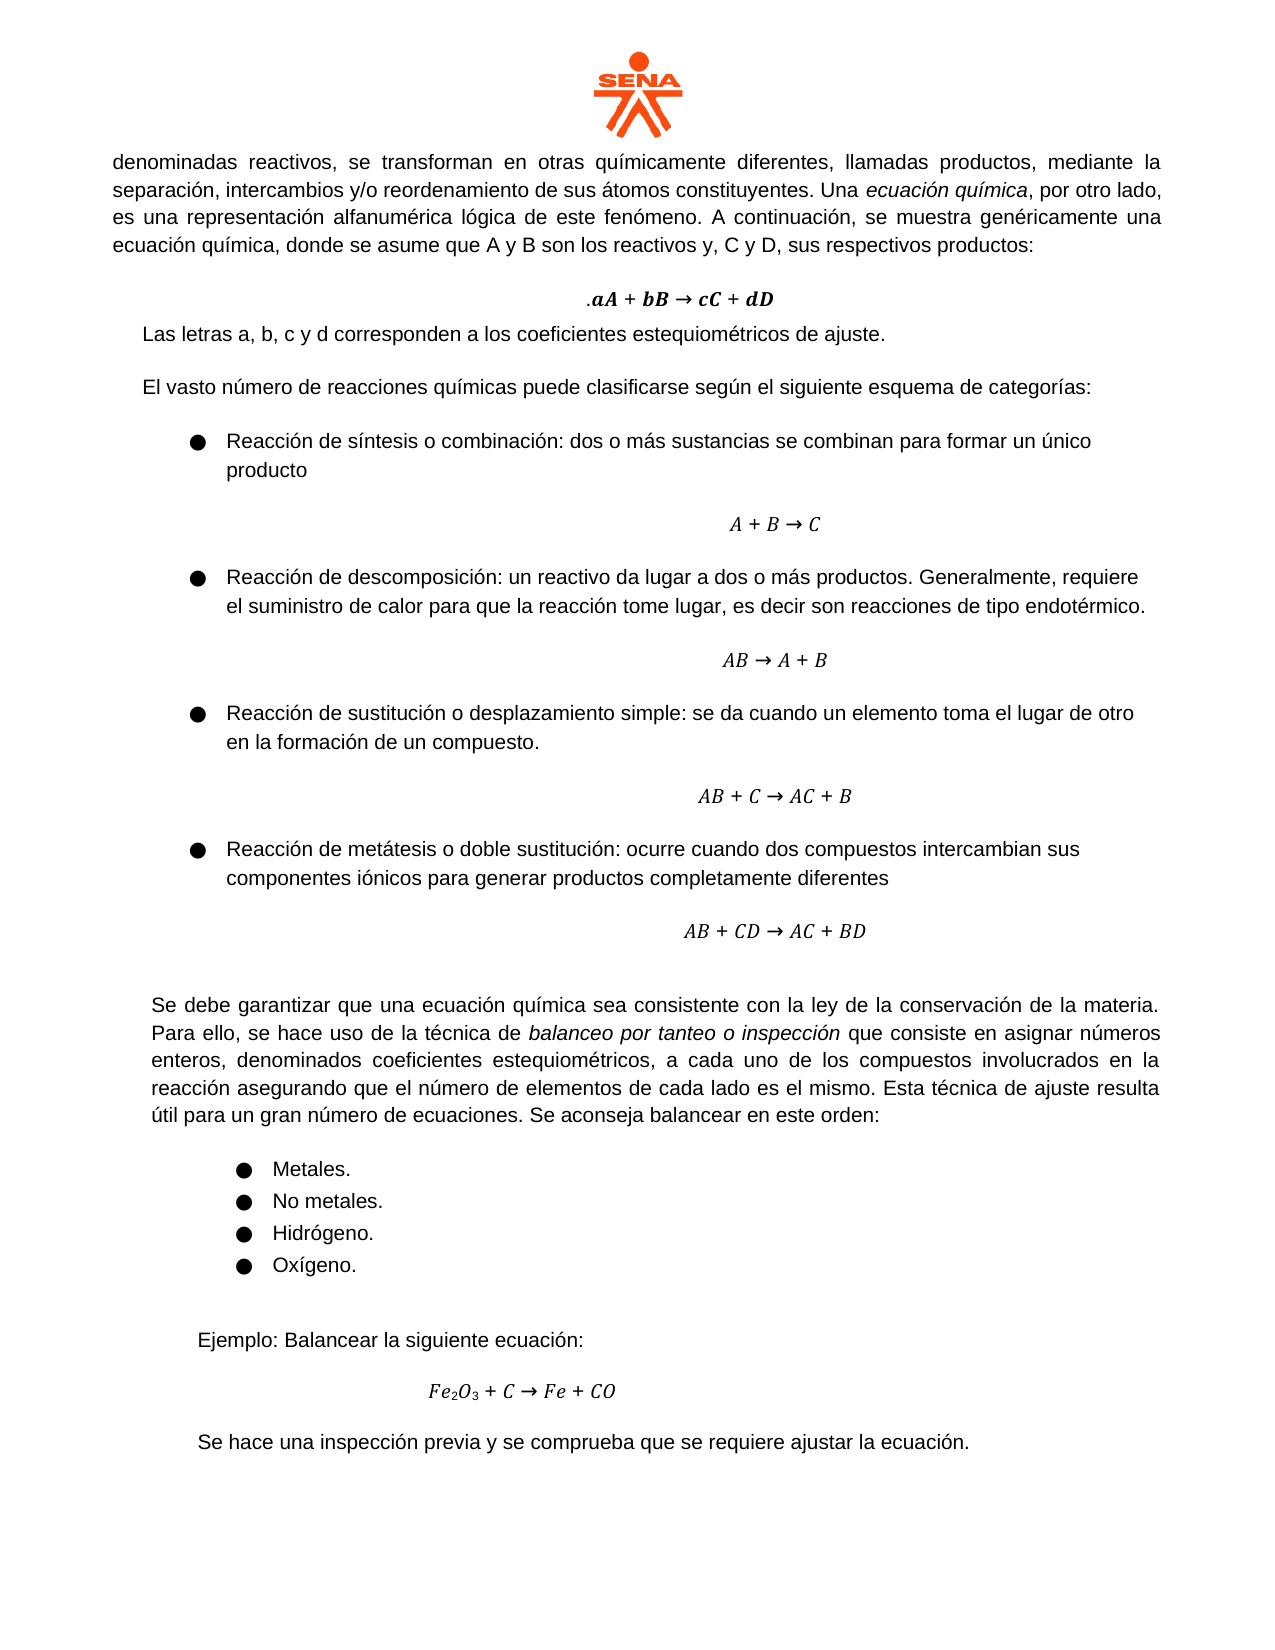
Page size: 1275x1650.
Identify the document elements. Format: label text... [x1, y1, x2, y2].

list Reacción de sustitución o desplazamiento simple: se da cuando un elemento toma el lugar de otro en la formación de un compuesto. [189, 698, 1161, 754]
text Se hace una inspección previa y se comprueba que se requiere ajustar la ecuación. [197, 1430, 1162, 1454]
list Oxígeno. [235, 1250, 1162, 1279]
list No metales. [235, 1186, 1162, 1215]
text Se debe garantizar que una ecuación química sea consistente con la ley de la conservación de la materia. Para ello, se hace uso de la técnica de balanceo por tanteo o inspección que consiste en asignar números enteros, denominados coeficientes estequiométricos, a cada uno de los compuestos involucrados en la reacción asegurando que el número de elementos de cada lado es el mismo. Esta técnica de ajuste resulta útil para un gran número de ecuaciones. Se aconseja balancear en este orden: [151, 993, 1161, 1127]
text 𝐴𝐵 + 𝐶𝐴𝐶 + 𝐵 [389, 781, 1161, 809]
list Reacción de descomposición: un reactivo da lugar a dos o más productos. Generalmente, requiere el suministro de calor para que la reacción tome lugar, es decir son reacciones de tipo endotérmico. [189, 562, 1161, 618]
list Reacción de metátesis o doble sustitución: ocurre cuando dos compuestos intercambian sus componentes iónicos para generar productos completamente diferentes [189, 834, 1161, 889]
text .𝒂𝑨 + 𝒃𝑩𝒄𝑪 + 𝒅𝑫 [197, 284, 1162, 312]
text 𝐴𝐵𝐴 + 𝐵 [389, 645, 1161, 674]
text 𝐴 + 𝐵𝐶 [389, 509, 1161, 537]
list Hidrógeno. [235, 1218, 1162, 1247]
text Las letras a, b, c y d corresponden a los coeficientes estequiométricos de ajuste. [142, 322, 1161, 346]
text 𝐴𝐵 + 𝐶𝐷𝐴𝐶 + 𝐵𝐷 [389, 917, 1161, 945]
text 𝐹𝑒2𝑂3 + 𝐶𝐹𝑒 + 𝐶𝑂 [112, 1377, 932, 1405]
list Reacción de síntesis o combinación: dos o más sustancias se combinan para formar un único producto [189, 426, 1161, 481]
list Metales. [235, 1154, 1162, 1183]
text El vasto número de reacciones químicas puede clasificarse según el siguiente esquema de categorías: [142, 374, 1161, 398]
text Ejemplo: Balancear la siguiente ecuación: [197, 1327, 1162, 1351]
picture [594, 51, 683, 138]
